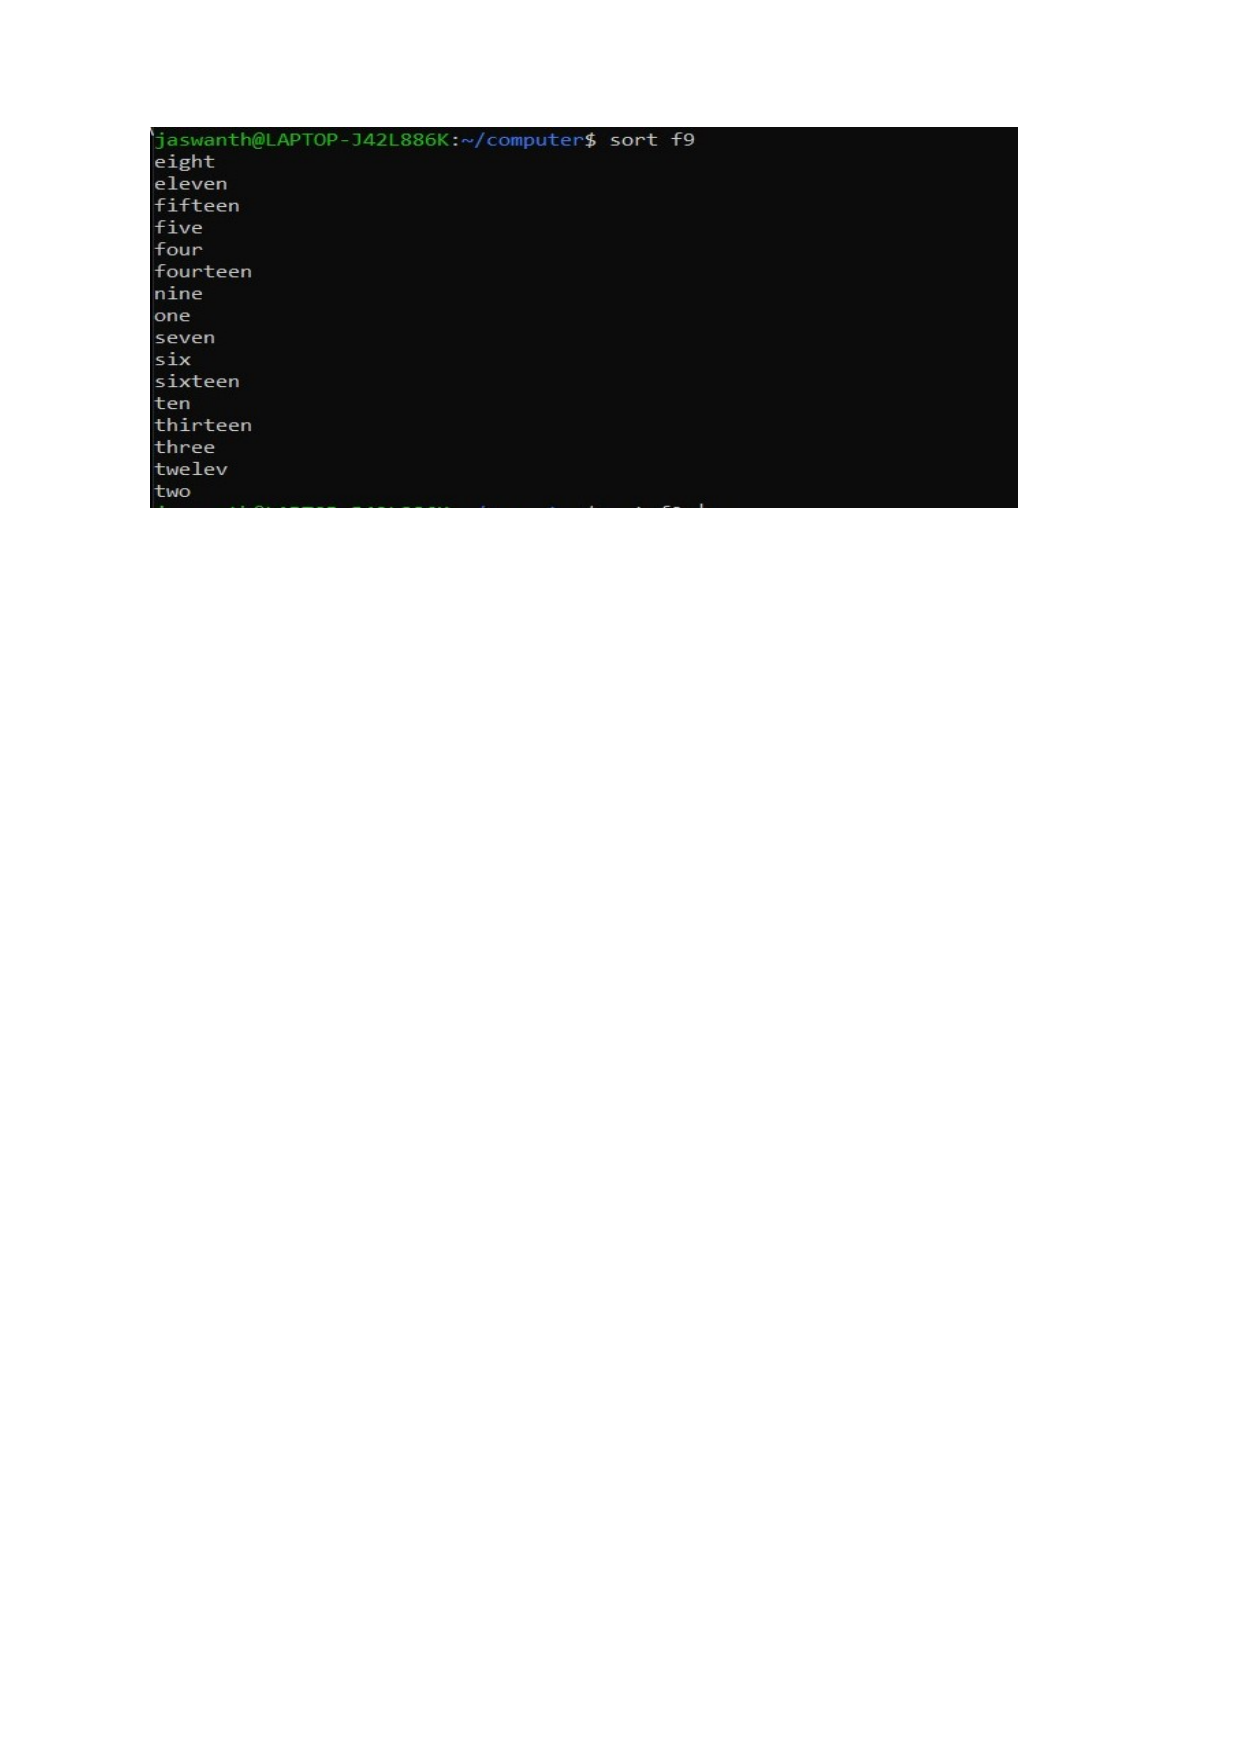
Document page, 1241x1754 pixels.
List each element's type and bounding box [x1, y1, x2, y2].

picture [150, 127, 1018, 508]
